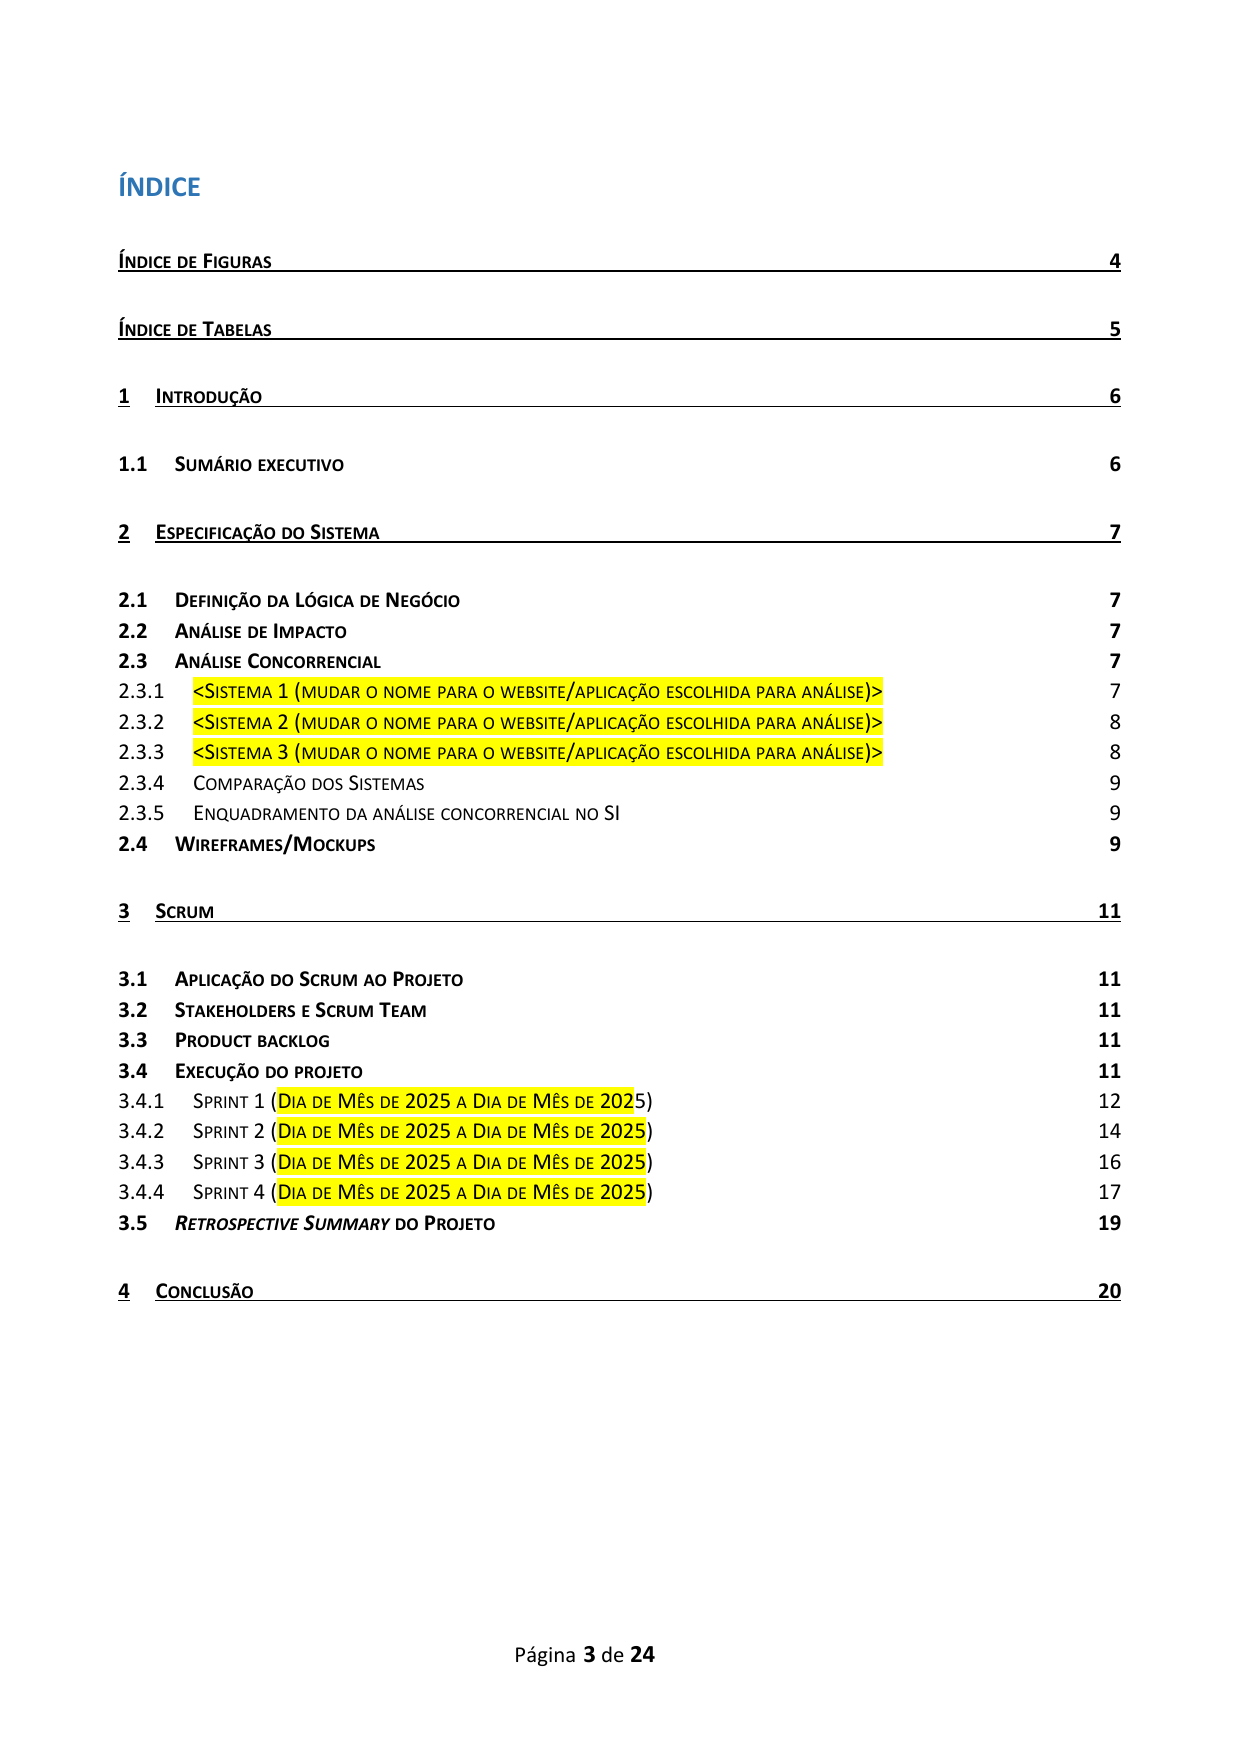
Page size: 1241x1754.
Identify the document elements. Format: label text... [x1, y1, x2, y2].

text ÍNDICE [118, 168, 1122, 204]
